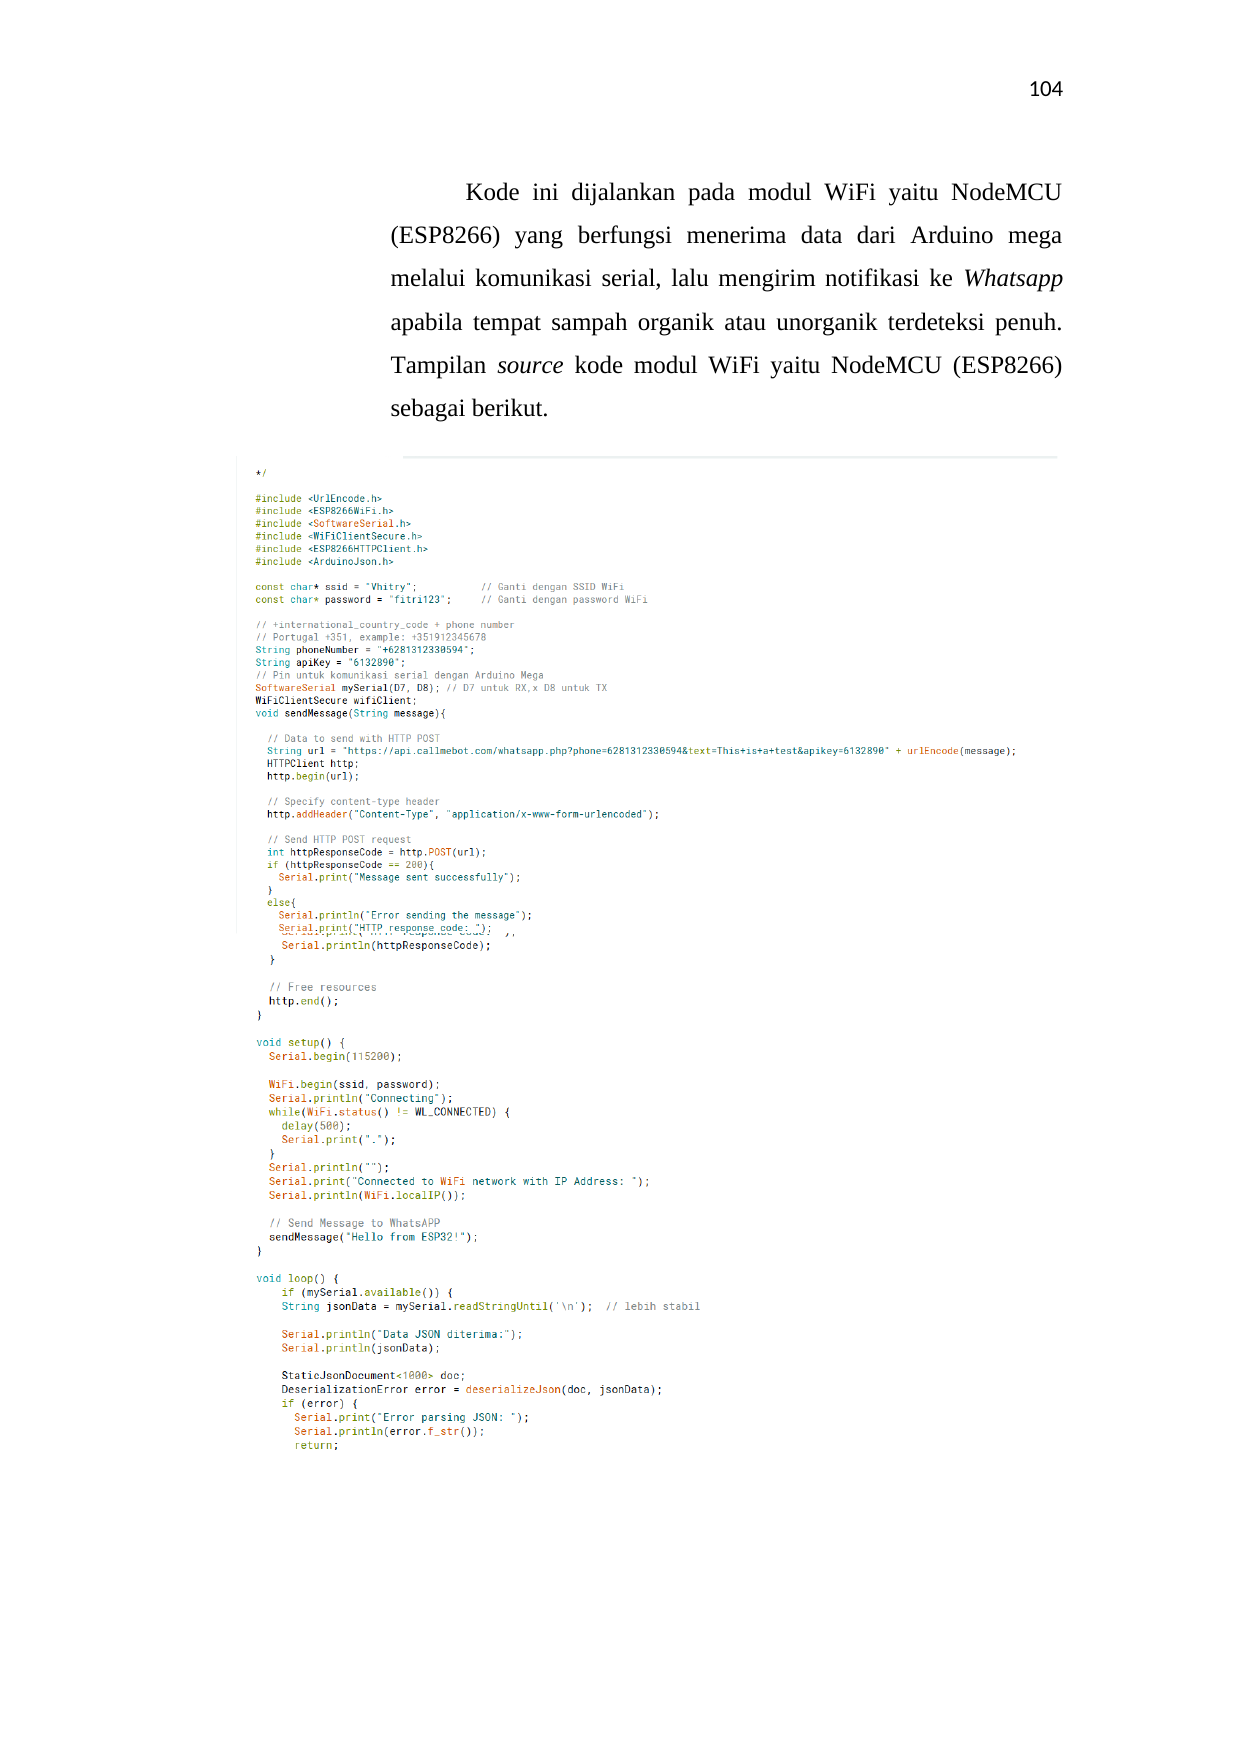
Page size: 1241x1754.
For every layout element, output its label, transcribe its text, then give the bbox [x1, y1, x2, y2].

picture [236, 456, 1058, 1453]
text Kode ini dijalankan pada modul WiFi yaitu NodeMCU (ESP8266) yang berfungsi menerima data dari Arduino mega melalui komunikasi serial, lalu mengirim notifikasi ke Whatsapp apabila tempat sampah organik atau unorganik terdeteksi penuh. Tampilan source kode modul WiFi yaitu NodeMCU (ESP8266) sebagai berikut. [390, 177, 1063, 422]
